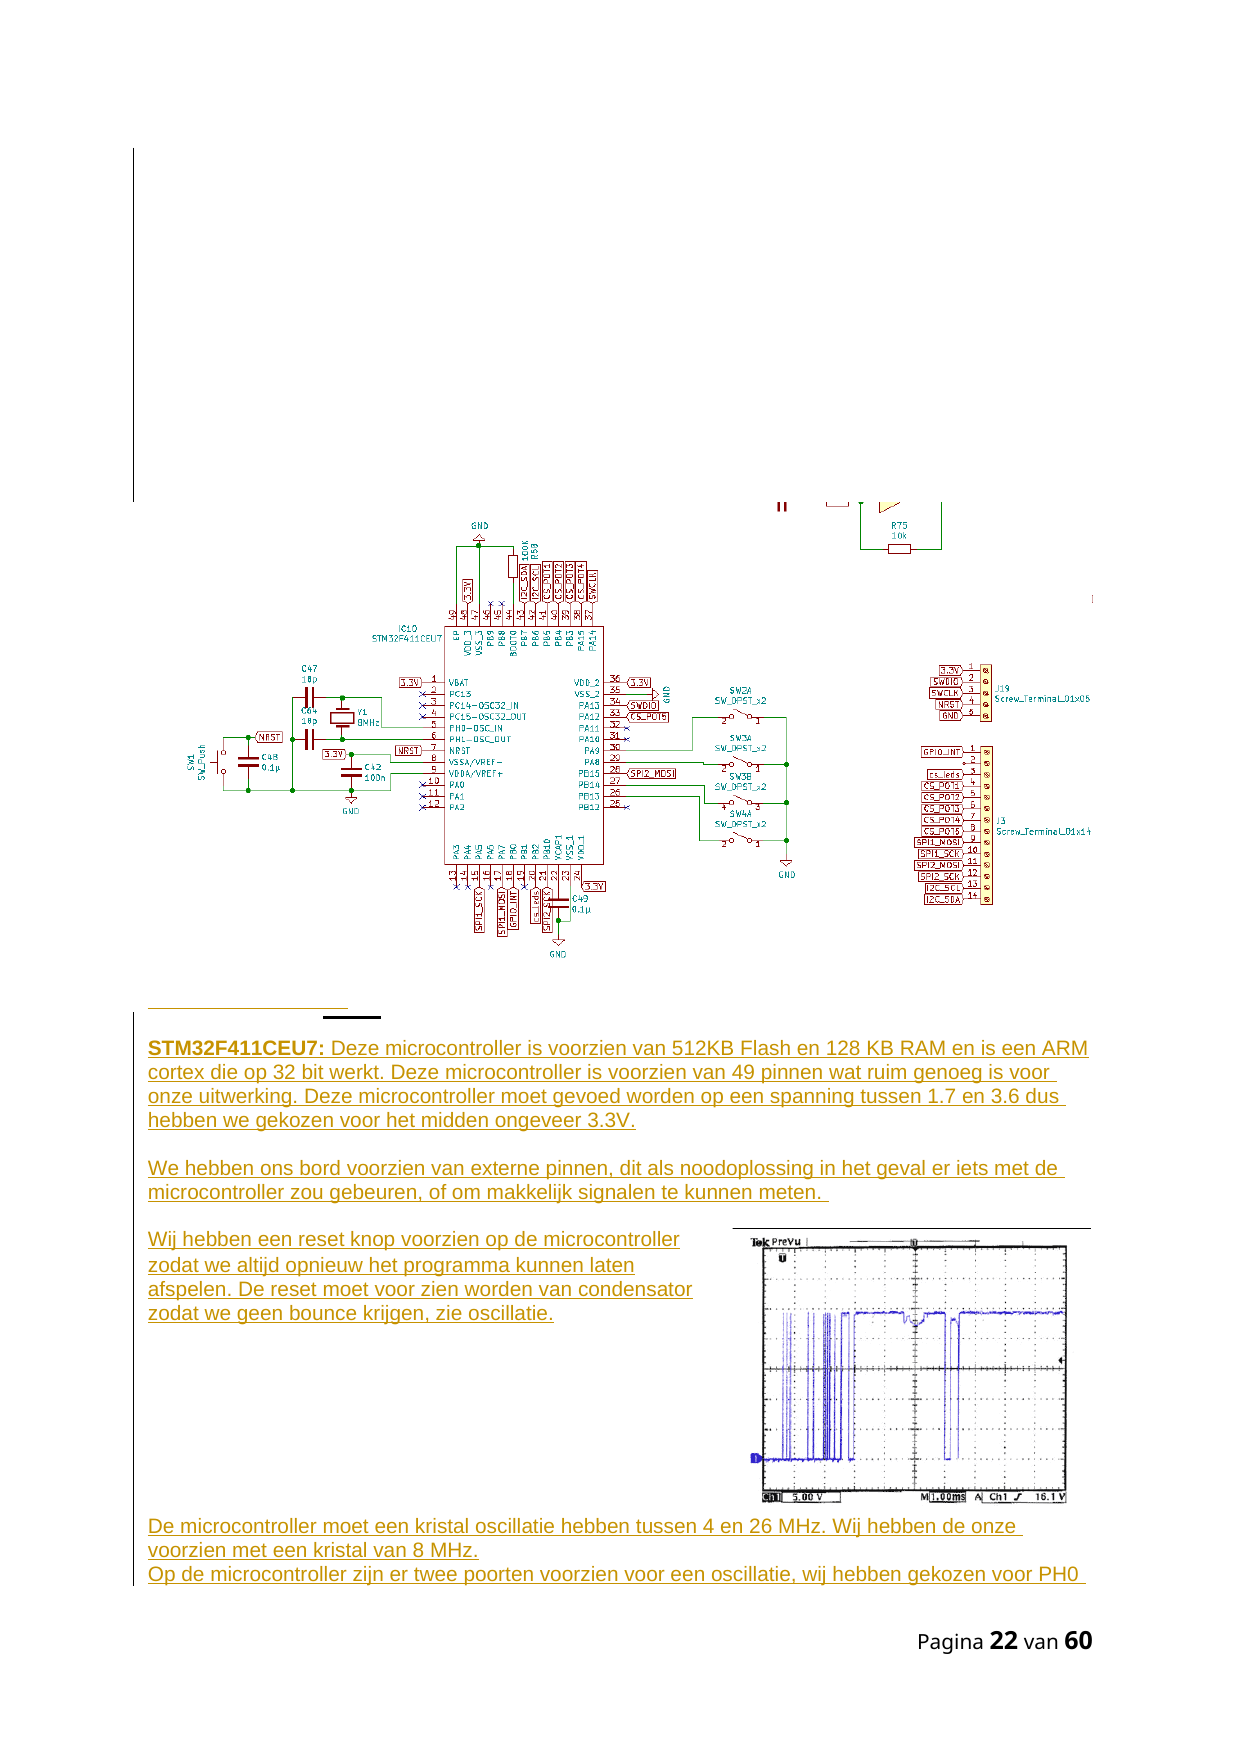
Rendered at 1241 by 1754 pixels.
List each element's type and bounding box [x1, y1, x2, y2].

picture [147, 502, 1093, 989]
